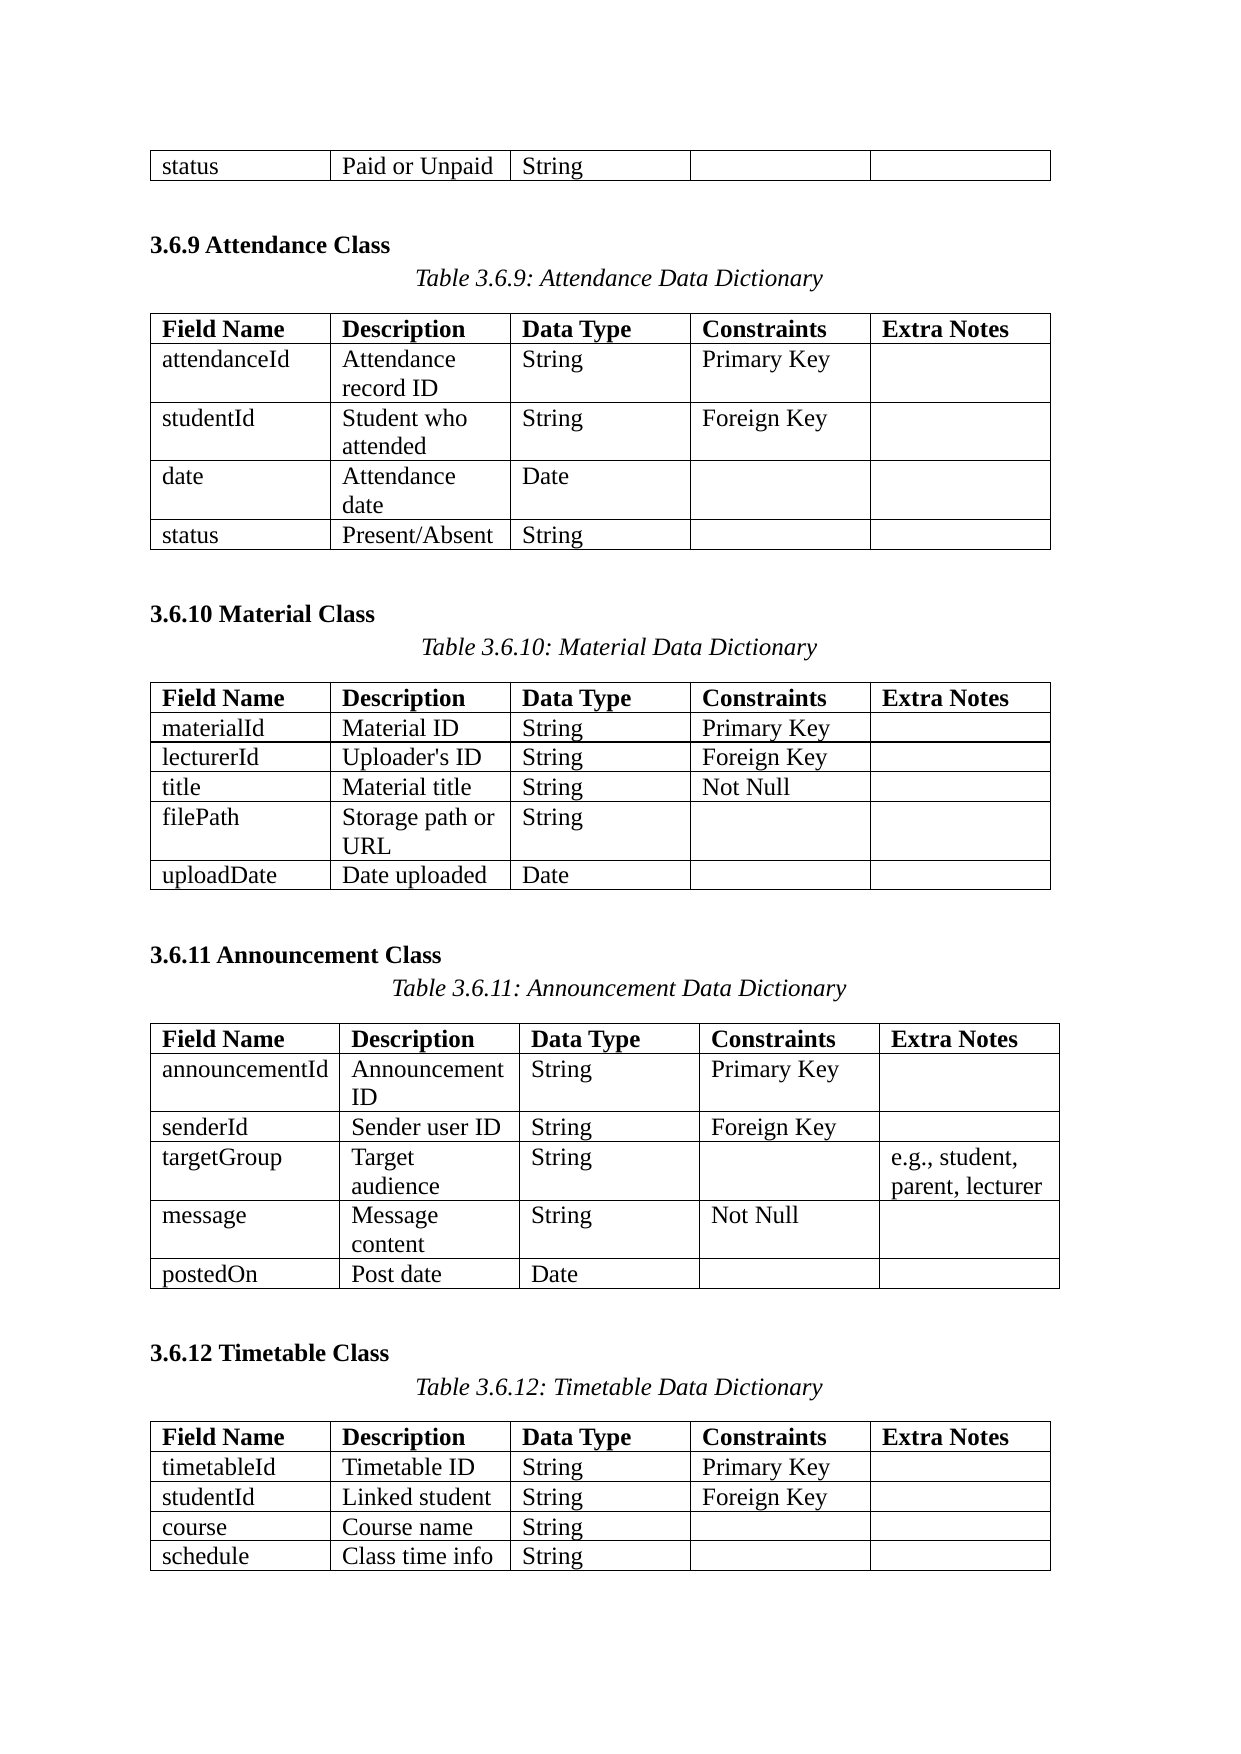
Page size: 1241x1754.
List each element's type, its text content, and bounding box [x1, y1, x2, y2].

table_cell [871, 1482, 1050, 1511]
table_cell String [520, 1054, 699, 1111]
table_cell Foreign Key [691, 1482, 870, 1511]
table_cell e.g., student, parent, lecturer [880, 1142, 1059, 1199]
table_cell Linked student [331, 1482, 510, 1511]
table_cell Course name [331, 1512, 510, 1540]
table_header Description [331, 683, 510, 712]
table_header Constraints [700, 1024, 879, 1053]
table_cell Present/Absent [331, 520, 510, 548]
table_header Field Name [151, 1422, 330, 1451]
table_cell studentId [151, 1482, 330, 1511]
table_header Field Name [151, 314, 330, 343]
table_cell [871, 1541, 1050, 1570]
table_cell Student who attended [331, 403, 510, 460]
table_cell Message content [340, 1201, 519, 1258]
table_cell filePath [151, 802, 330, 859]
table_cell lecturerId [151, 743, 330, 771]
table_cell Foreign Key [700, 1112, 879, 1141]
table_cell [691, 1541, 870, 1570]
table_header Extra Notes [871, 1422, 1050, 1451]
table_cell Primary Key [700, 1054, 879, 1111]
table_header Extra Notes [871, 683, 1050, 712]
table_cell [871, 520, 1050, 548]
table_cell Date [520, 1259, 699, 1288]
subtitle 3.6.12 Timetable Class [150, 1338, 1090, 1367]
table_cell String [511, 713, 690, 741]
table_cell Material title [331, 772, 510, 801]
table_cell [871, 861, 1050, 889]
table_cell status [151, 151, 330, 180]
subtitle 3.6.9 Attendance Class [150, 231, 1090, 259]
table_cell title [151, 772, 330, 801]
table_cell String [511, 802, 690, 859]
table_cell [880, 1259, 1059, 1288]
table_cell [700, 1142, 879, 1199]
table_cell Paid or Unpaid [331, 151, 510, 180]
table_header Extra Notes [880, 1024, 1059, 1053]
table_cell [691, 1512, 870, 1540]
table_cell senderId [151, 1112, 339, 1141]
table_header Data Type [511, 683, 690, 712]
table_cell Material ID [331, 713, 510, 741]
table_cell message [151, 1201, 339, 1258]
table_cell Attendance record ID [331, 344, 510, 402]
table_cell [871, 743, 1050, 771]
table_header Constraints [691, 683, 870, 712]
table_cell [871, 1452, 1050, 1481]
table_cell [871, 713, 1050, 741]
table_cell attendanceId [151, 344, 330, 402]
table_cell Uploader's ID [331, 743, 510, 771]
table_header Extra Notes [871, 314, 1050, 343]
text Table 3.6.12: Timetable Data Dictionary [150, 1372, 1090, 1400]
table_cell studentId [151, 403, 330, 460]
text Table 3.6.11: Announcement Data Dictionary [150, 973, 1090, 1002]
table_cell Primary Key [691, 1452, 870, 1481]
text Table 3.6.10: Material Data Dictionary [150, 632, 1090, 661]
table_cell materialId [151, 713, 330, 741]
table_cell [880, 1054, 1059, 1111]
table_cell [880, 1112, 1059, 1141]
table_cell String [520, 1142, 699, 1199]
table_cell String [511, 772, 690, 801]
table_cell String [511, 743, 690, 771]
table_cell [700, 1259, 879, 1288]
table_cell [871, 344, 1050, 402]
table_cell Post date [340, 1259, 519, 1288]
table_cell String [520, 1201, 699, 1258]
table_cell Not Null [691, 772, 870, 801]
table_cell String [520, 1112, 699, 1141]
table_cell String [511, 151, 690, 180]
table_cell Target audience [340, 1142, 519, 1199]
table_header Field Name [151, 683, 330, 712]
table_cell Date [511, 461, 690, 519]
table_cell Attendance date [331, 461, 510, 519]
table_header Description [340, 1024, 519, 1053]
table_cell [691, 861, 870, 889]
table_cell [880, 1201, 1059, 1258]
table_cell announcementId [151, 1054, 339, 1111]
table_cell schedule [151, 1541, 330, 1570]
table_cell Class time info [331, 1541, 510, 1570]
table_cell String [511, 1512, 690, 1540]
table_cell [691, 151, 870, 180]
table_cell String [511, 1482, 690, 1511]
table_cell Date uploaded [331, 861, 510, 889]
table_cell status [151, 520, 330, 548]
table_cell [691, 461, 870, 519]
table_cell date [151, 461, 330, 519]
table_cell Sender user ID [340, 1112, 519, 1141]
table_cell course [151, 1512, 330, 1540]
table_cell [691, 802, 870, 859]
table_cell timetableId [151, 1452, 330, 1481]
table_cell uploadDate [151, 861, 330, 889]
table_cell targetGroup [151, 1142, 339, 1199]
table_cell Foreign Key [691, 743, 870, 771]
table_cell Date [511, 861, 690, 889]
table_cell [871, 772, 1050, 801]
table_header Constraints [691, 1422, 870, 1451]
table_cell Foreign Key [691, 403, 870, 460]
table_cell String [511, 403, 690, 460]
subtitle 3.6.11 Announcement Class [150, 940, 1090, 969]
table_header Description [331, 314, 510, 343]
table_cell String [511, 1541, 690, 1570]
table_cell Storage path or URL [331, 802, 510, 859]
table_header Data Type [511, 1422, 690, 1451]
table_cell [871, 461, 1050, 519]
table_header Constraints [691, 314, 870, 343]
table_cell String [511, 344, 690, 402]
table_cell Primary Key [691, 713, 870, 741]
table_cell [871, 151, 1050, 180]
text Table 3.6.9: Attendance Data Dictionary [150, 263, 1090, 292]
table_cell String [511, 1452, 690, 1481]
table_cell [871, 802, 1050, 859]
table_cell Announcement ID [340, 1054, 519, 1111]
table_cell [691, 520, 870, 548]
table_cell [871, 1512, 1050, 1540]
table_cell Timetable ID [331, 1452, 510, 1481]
table_cell Not Null [700, 1201, 879, 1258]
table_cell [871, 403, 1050, 460]
table_header Field Name [151, 1024, 339, 1053]
table_cell String [511, 520, 690, 548]
table_header Data Type [520, 1024, 699, 1053]
table_cell Primary Key [691, 344, 870, 402]
table_cell postedOn [151, 1259, 339, 1288]
table_header Data Type [511, 314, 690, 343]
table_header Description [331, 1422, 510, 1451]
subtitle 3.6.10 Material Class [150, 599, 1090, 628]
